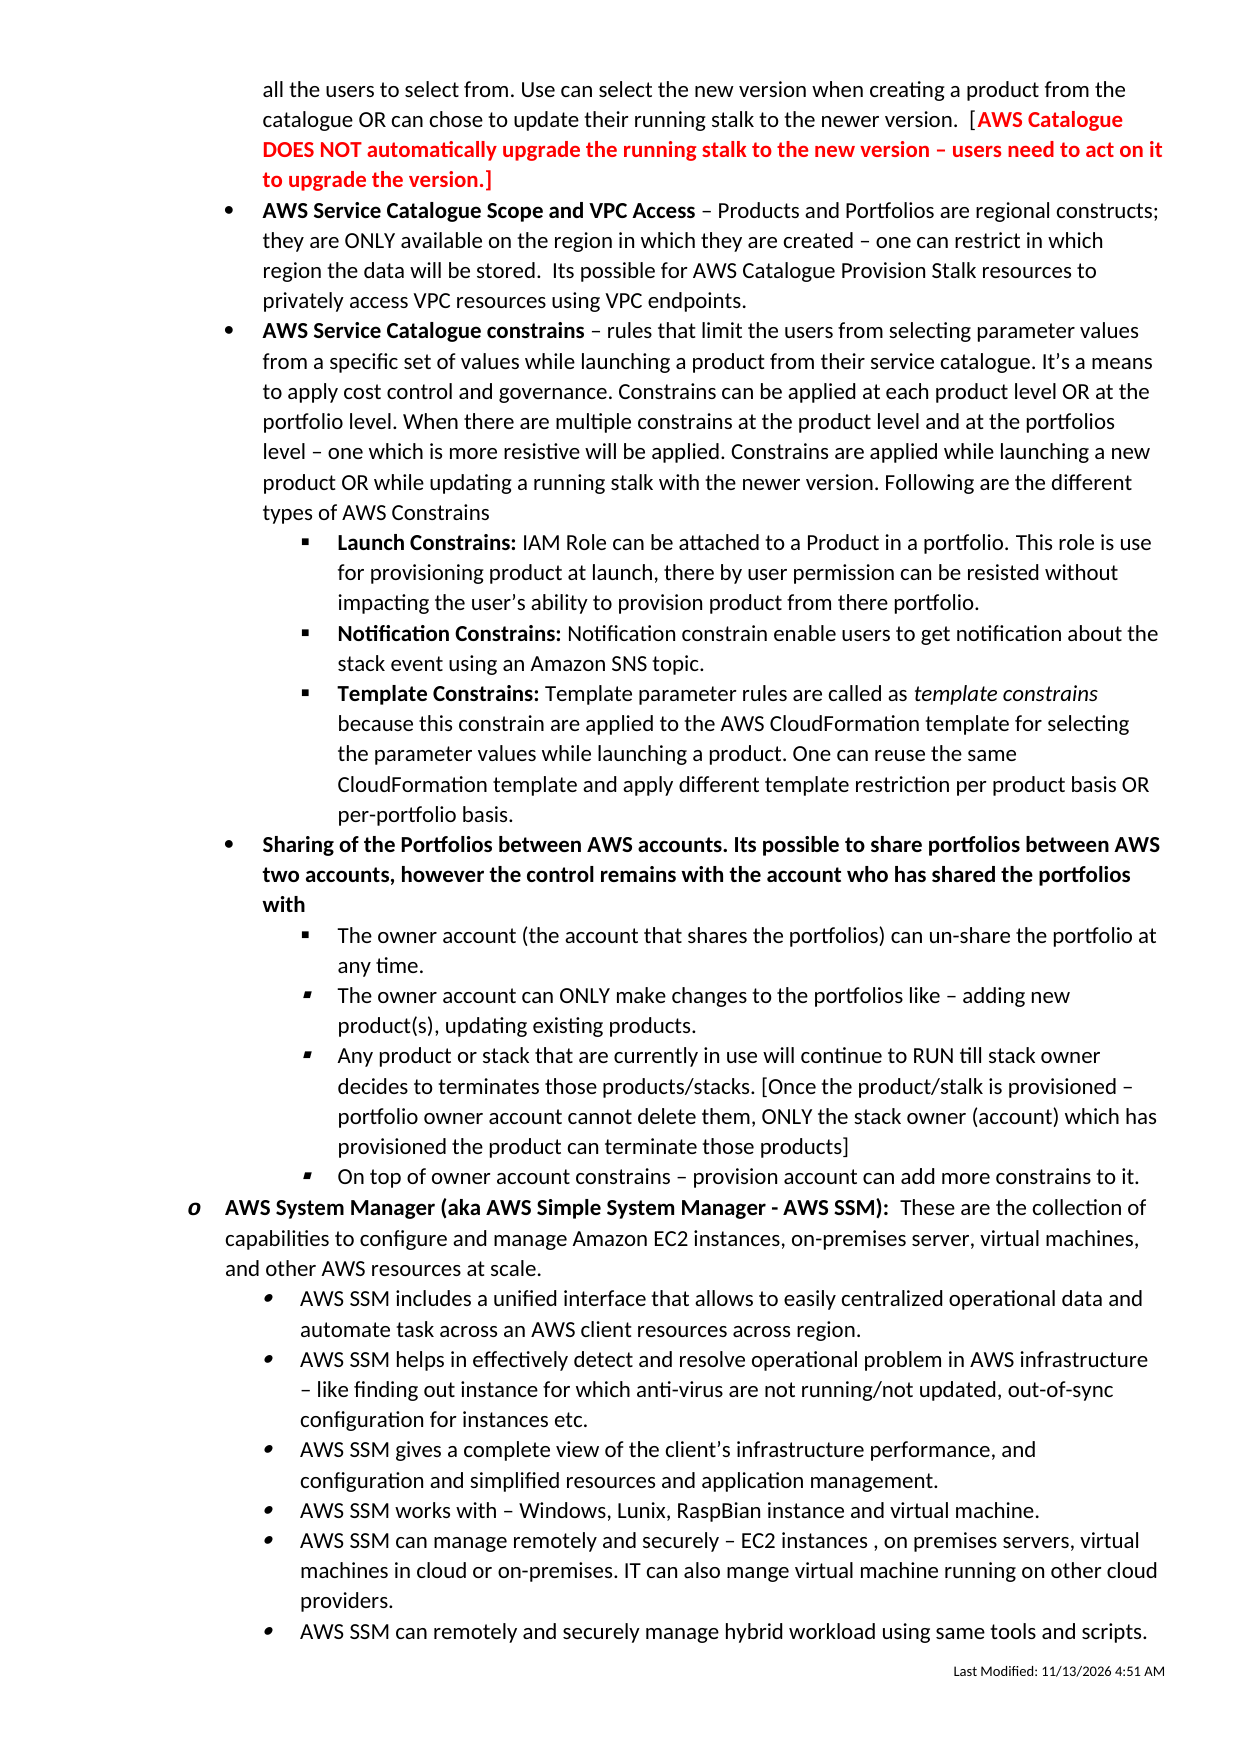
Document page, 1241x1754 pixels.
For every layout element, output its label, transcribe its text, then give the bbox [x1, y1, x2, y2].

list On top of owner account constrains – provision account can add more constrains to it. [300, 1162, 1165, 1191]
list AWS Service Catalogue constrains – rules that limit the users from selecting parameter values from a specific set of values while launching a product from their service catalogue. It’s a means to apply cost control and governance. Constrains can be applied at each product level OR at the portfolio level. When there are multiple constrains at the product level and at the portfolios level – one which is more resistive will be applied. Constrains are applied while launching a new product OR while updating a running stalk with the newer version. Following are the different types of AWS Constrains [225, 317, 1165, 526]
list AWS SSM gives a complete view of the client’s infrastructure performance, and configuration and simplified resources and application management. [262, 1436, 1165, 1494]
list Sharing of the Portfolios between AWS accounts. Its possible to share portfolios between AWS two accounts, however the control remains with the account who has shared the portfolios with [225, 830, 1165, 919]
list AWS SSM helps in effectively detect and resolve operational problem in AWS infrastructure – like finding out instance for which anti-virus are not running/not updated, out-of-sync configuration for instances etc. [262, 1345, 1165, 1433]
list Template Constrains: Template parameter rules are called as template constrains because this constrain are applied to the AWS CloudFormation template for selecting the parameter values while launching a product. One can reuse the same CloudFormation template and apply different template restriction per product basis OR per-portfolio basis. [300, 679, 1165, 828]
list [225, 75, 1165, 194]
list AWS System Manager (aka AWS Simple System Manager - AWS SSM): These are the collection of capabilities to configure and manage Amazon EC2 instances, on-premises server, virtual machines, and other AWS resources at scale. [187, 1193, 1165, 1282]
list Launch Constrains: IAM Role can be attached to a Product in a portfolio. This role is use for provisioning product at launch, there by user permission can be resisted without impacting the user’s ability to provision product from there portfolio. [300, 528, 1165, 617]
list AWS SSM can remotely and securely manage hybrid workload using same tools and scripts. [262, 1617, 1165, 1645]
list AWS SSM works with – Windows, Lunix, RaspBian instance and virtual machine. [262, 1496, 1165, 1524]
list The owner account (the account that shares the portfolios) can un-share the portfolio at any time. [300, 921, 1165, 979]
list The owner account can ONLY make changes to the portfolios like – adding new product(s), updating existing products. [300, 981, 1165, 1039]
list AWS SSM can manage remotely and securely – EC2 instances , on premises servers, virtual machines in cloud or on-premises. IT can also mange virtual machine running on other cloud providers. [262, 1526, 1165, 1614]
list AWS SSM includes a unified interface that allows to easily centralized operational data and automate task across an AWS client resources across region. [262, 1284, 1165, 1343]
list Any product or stack that are currently in use will continue to RUN till stack owner decides to terminates those products/stacks. [Once the product/stalk is provisioned – portfolio owner account cannot delete them, ONLY the stack owner (account) which has provisioned the product can terminate those products] [300, 1042, 1165, 1160]
list Notification Constrains: Notification constrain enable users to get notification about the stack event using an Amazon SNS topic. [300, 619, 1165, 677]
list AWS Service Catalogue Scope and VPC Access – Products and Portfolios are regional constructs; they are ONLY available on the region in which they are created – one can restrict in which region the data will be stored. Its possible for AWS Catalogue Provision Stalk resources to privately access VPC resources using VPC endpoints. [225, 196, 1165, 314]
